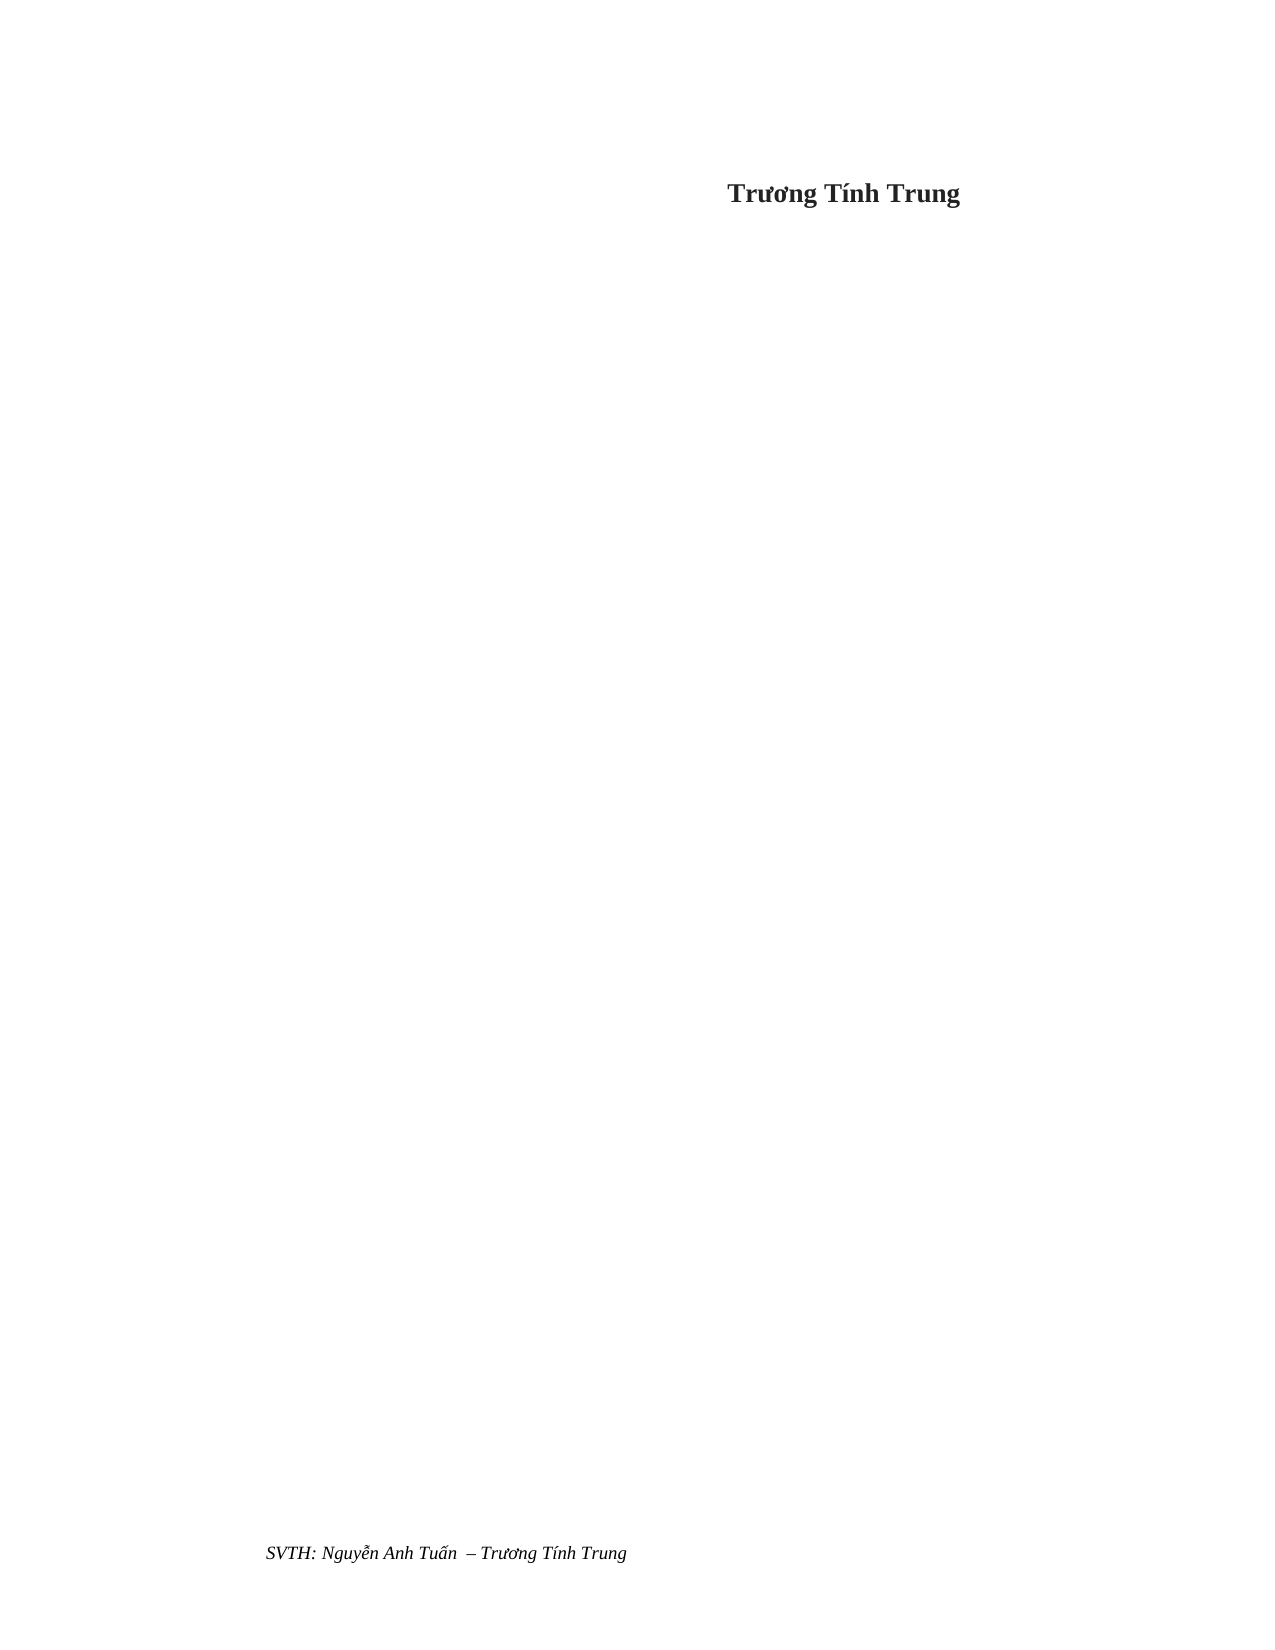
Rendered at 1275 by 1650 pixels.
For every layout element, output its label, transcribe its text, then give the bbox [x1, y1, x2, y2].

text Trương Tính Trung [207, 177, 1157, 208]
